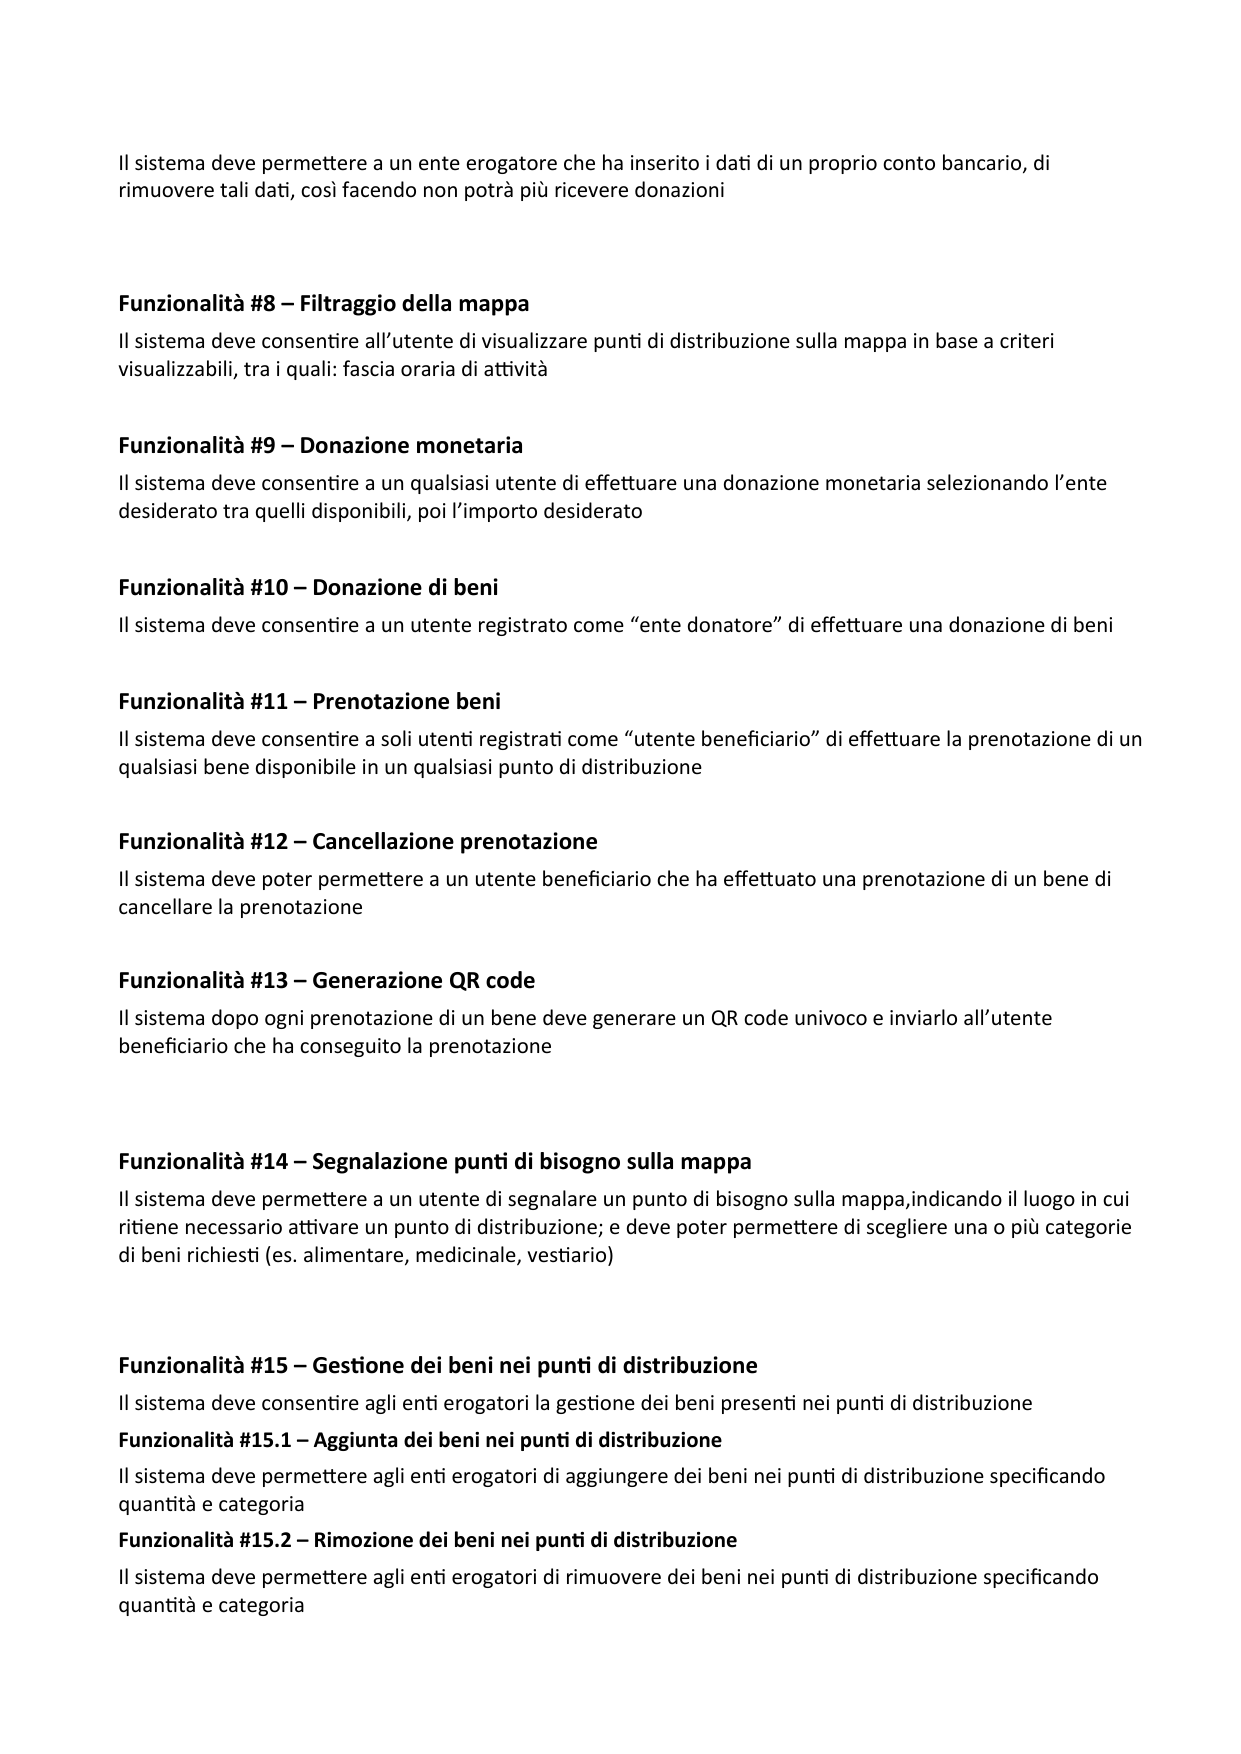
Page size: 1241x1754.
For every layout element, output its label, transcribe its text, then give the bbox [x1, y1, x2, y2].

text Il sistema deve permettere a un ente erogatore che ha inserito i dati di un proprio conto bancario, di rimuovere tali dati, così facendo non potrà più ricevere donazioni [118, 148, 1152, 204]
text Il sistema dopo ogni prenotazione di un bene deve generare un QR code univoco e inviarlo all’utente beneficiario che ha conseguito la prenotazione [118, 1003, 1152, 1059]
text Funzionalità #14 – Segnalazione punti di bisogno sulla mappa [118, 1146, 1152, 1176]
text Il sistema deve poter permettere a un utente beneficiario che ha effettuato una prenotazione di un bene di cancellare la prenotazione [118, 864, 1152, 920]
text Il sistema deve consentire a soli utenti registrati come “utente beneficiario” di effettuare la prenotazione di un qualsiasi bene disponibile in un qualsiasi punto di distribuzione [118, 724, 1152, 780]
text Funzionalità #15 – Gestione dei beni nei punti di distribuzione [118, 1349, 1152, 1380]
text Il sistema deve permettere a un utente di segnalare un punto di bisogno sulla mappa,indicando il luogo in cui ritiene necessario attivare un punto di distribuzione; e deve poter permettere di scegliere una o più categorie di beni richiesti (es. alimentare, medicinale, vestiario) [118, 1184, 1152, 1268]
text Funzionalità #9 – Donazione monetaria [118, 429, 1152, 460]
text Funzionalità #11 – Prenotazione beni [118, 685, 1152, 716]
text Il sistema deve permettere agli enti erogatori di aggiungere dei beni nei punti di distribuzione specificando quantità e categoria [118, 1461, 1152, 1517]
text Il sistema deve consentire a un utente registrato come “ente donatore” di effettuare una donazione di beni [118, 610, 1152, 638]
text Il sistema deve consentire agli enti erogatori la gestione dei beni presenti nei punti di distribuzione [118, 1388, 1152, 1416]
text Funzionalità #15.2 – Rimozione dei beni nei punti di distribuzione [118, 1525, 1152, 1553]
text Funzionalità #12 – Cancellazione prenotazione [118, 825, 1152, 856]
text Funzionalità #13 – Generazione QR code [118, 964, 1152, 995]
text Il sistema deve permettere agli enti erogatori di rimuovere dei beni nei punti di distribuzione specificando quantità e categoria [118, 1562, 1152, 1618]
text Il sistema deve consentire all’utente di visualizzare punti di distribuzione sulla mappa in base a criteri visualizzabili, tra i quali: fascia oraria di attività [118, 326, 1152, 382]
text Il sistema deve consentire a un qualsiasi utente di effettuare una donazione monetaria selezionando l’ente desiderato tra quelli disponibili, poi l’importo desiderato [118, 468, 1152, 524]
text Funzionalità #10 – Donazione di beni [118, 571, 1152, 602]
text Funzionalità #8 – Filtraggio della mappa [118, 287, 1152, 318]
text Funzionalità #15.1 – Aggiunta dei beni nei punti di distribuzione [118, 1425, 1152, 1453]
